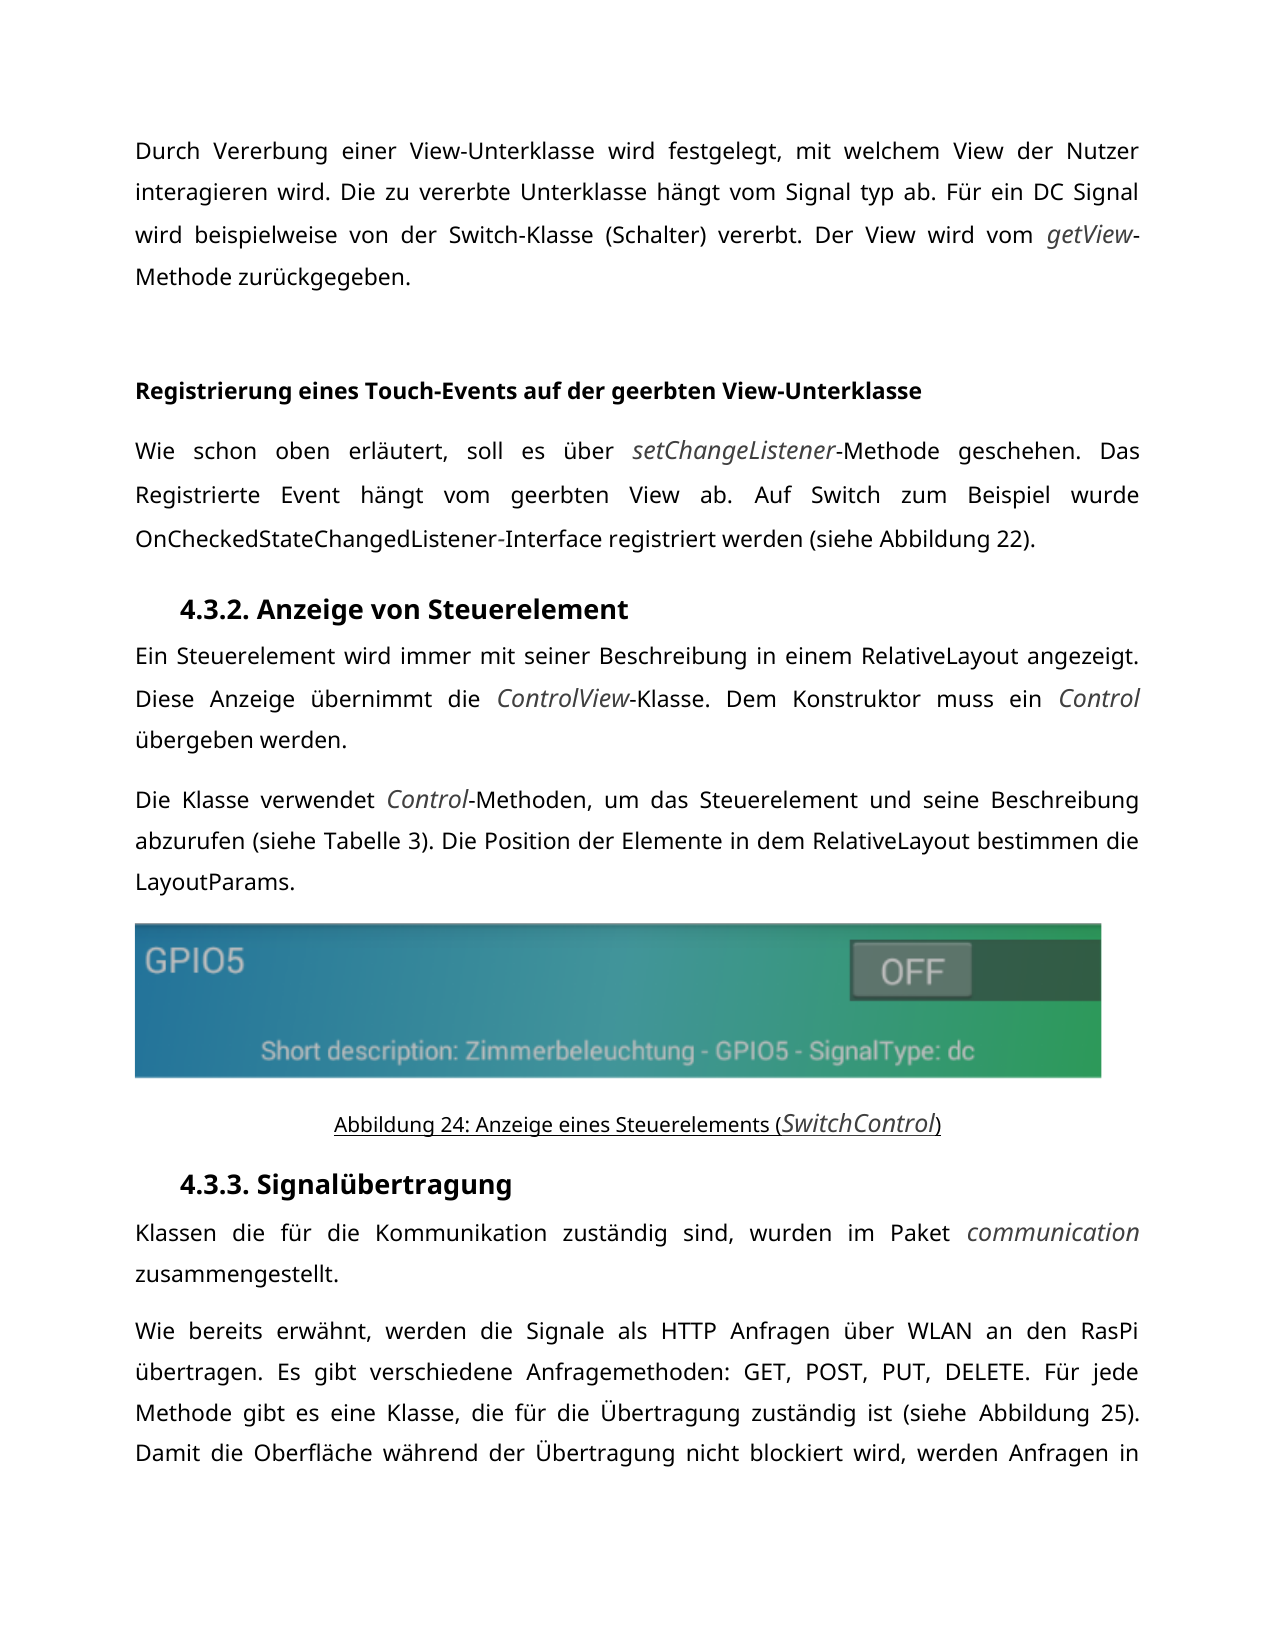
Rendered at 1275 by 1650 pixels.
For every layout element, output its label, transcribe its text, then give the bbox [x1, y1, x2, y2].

text Durch Vererbung einer View-Unterklasse wird festgelegt, mit welchem View der Nutzer interagieren wird. Die zu vererbte Unterklasse hängt vom Signal typ ab. Für ein DC Signal wird beispielweise von der Switch-Klasse (Schalter) vererbt. Der View wird vom getView-Methode zurückgegeben. [135, 135, 1140, 292]
text Klassen die für die Kommunikation zuständig sind, wurden im Paket communication zusammengestellt. [135, 1214, 1140, 1289]
text Ein Steuerelement wird immer mit seiner Beschreibung in einem RelativeLayout angezeigt. Diese Anzeige übernimmt die ControlView-Klasse. Dem Konstruktor muss ein Control übergeben werden. [135, 639, 1140, 756]
text Abbildung 24: Anzeige eines Steuerelements (SwitchControl) [135, 1106, 1140, 1140]
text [135, 1315, 1140, 1468]
text Die Klasse verwendet Control-Methoden, um das Steuerelement und seine Beschreibung abzurufen (siehe Tabelle 3). Die Position der Elemente in dem RelativeLayout bestimmen die LayoutParams. [135, 782, 1140, 897]
subtitle Anzeige von Steuerelement [180, 590, 1140, 627]
subtitle Signalübertragung [180, 1165, 1140, 1202]
text Wie schon oben erläutert, soll es über setChangeListener-Methode geschehen. Das Registrierte Event hängt vom geerbten View ab. Auf Switch zum Beispiel wurde OnCheckedStateChangedListener-Interface registriert werden (siehe Abbildung 22). [135, 432, 1140, 555]
picture [134, 923, 1102, 1080]
text Registrierung eines Touch-Events auf der geerbten View-Unterklasse [135, 375, 1140, 406]
